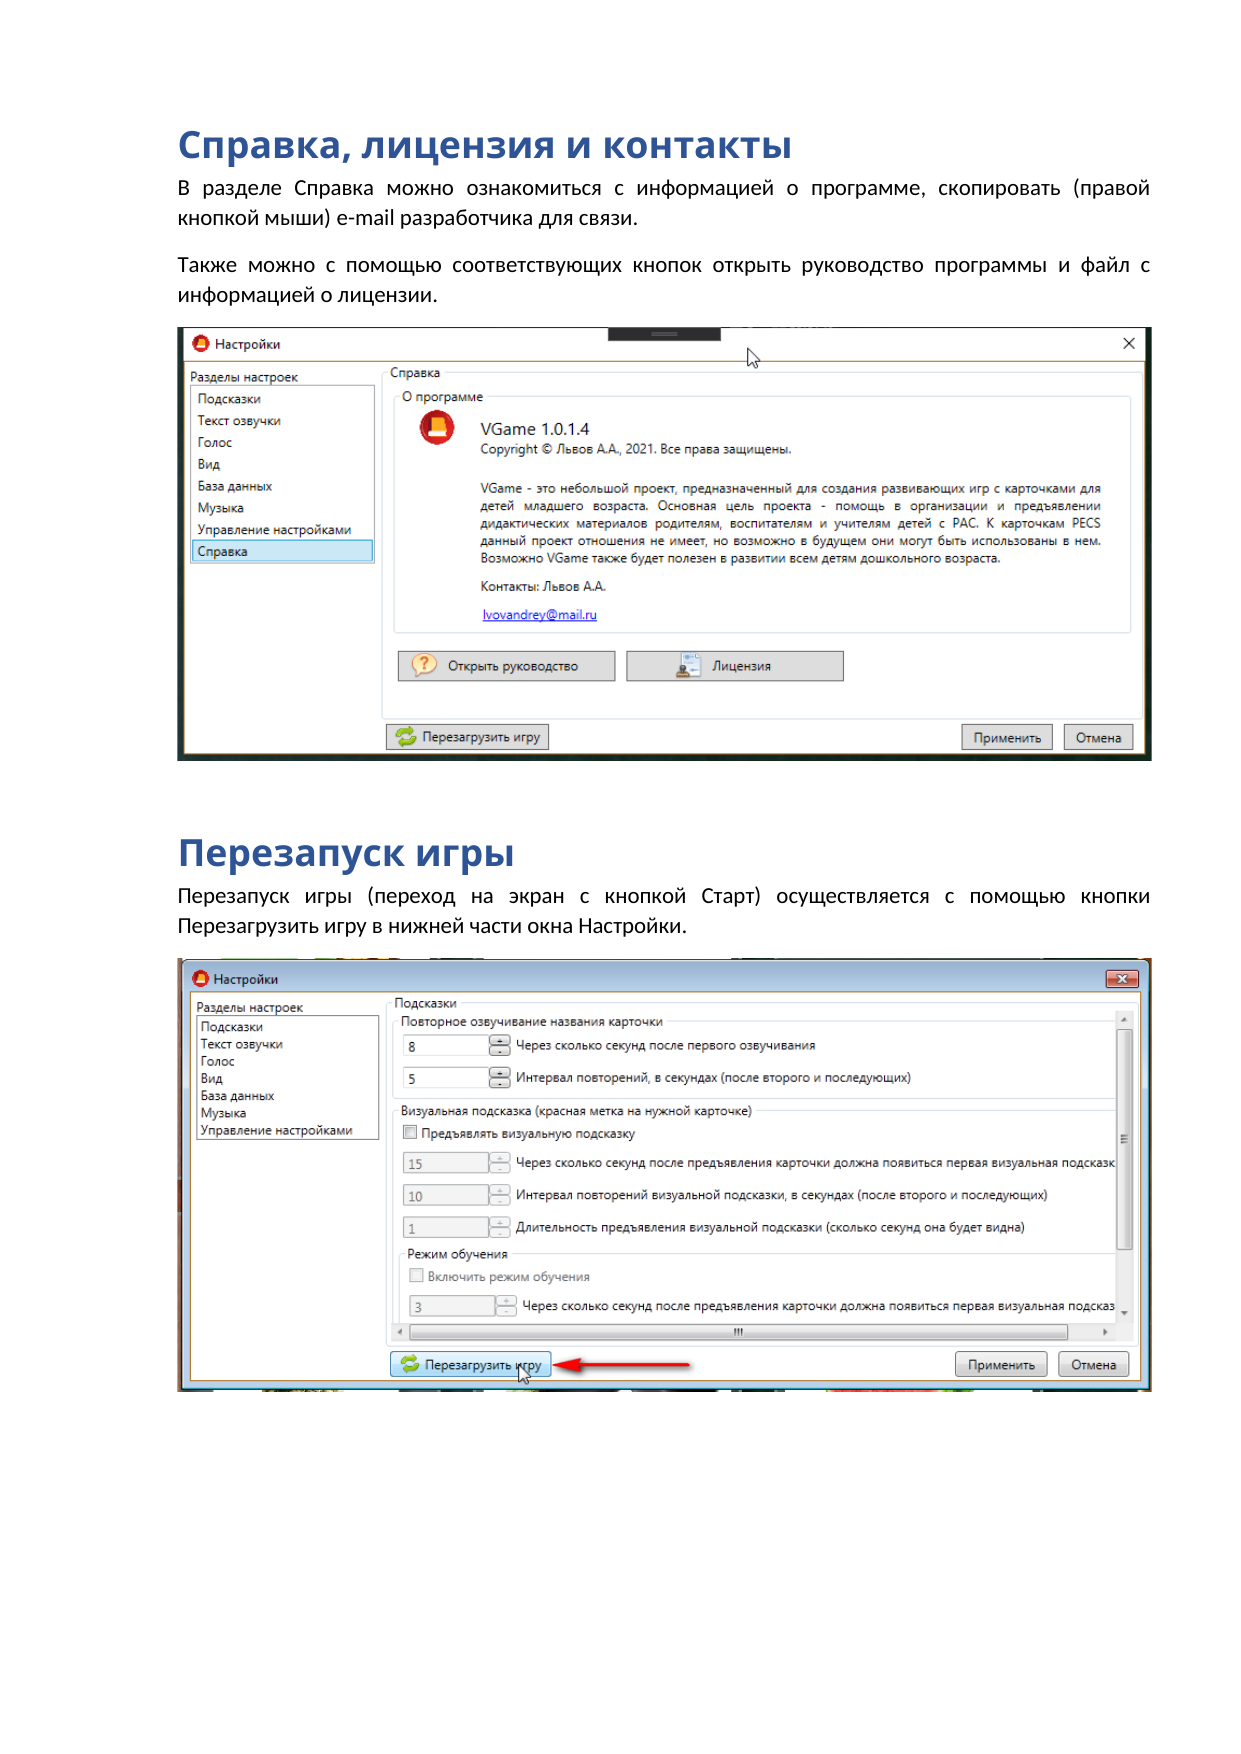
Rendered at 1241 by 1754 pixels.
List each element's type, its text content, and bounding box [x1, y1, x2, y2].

picture [177, 958, 1152, 1392]
text Перезапуск игры (переход на экран с кнопкой Старт) осуществляется с помощью кнопки Перезагрузить игру в нижней части окна Настройки. [177, 881, 1152, 939]
text В разделе Справка можно ознакомиться с информацией о программе, скопировать (правой кнопкой мыши) e-mail разработчика для связи. [177, 173, 1152, 231]
subtitle Справка, лицензия и контакты [177, 118, 1152, 169]
picture [177, 327, 1152, 761]
subtitle Перезапуск игры [177, 826, 1152, 877]
text Также можно с помощью соответствующих кнопок открыть руководство программы и файл с информацией о лицензии. [177, 250, 1152, 308]
